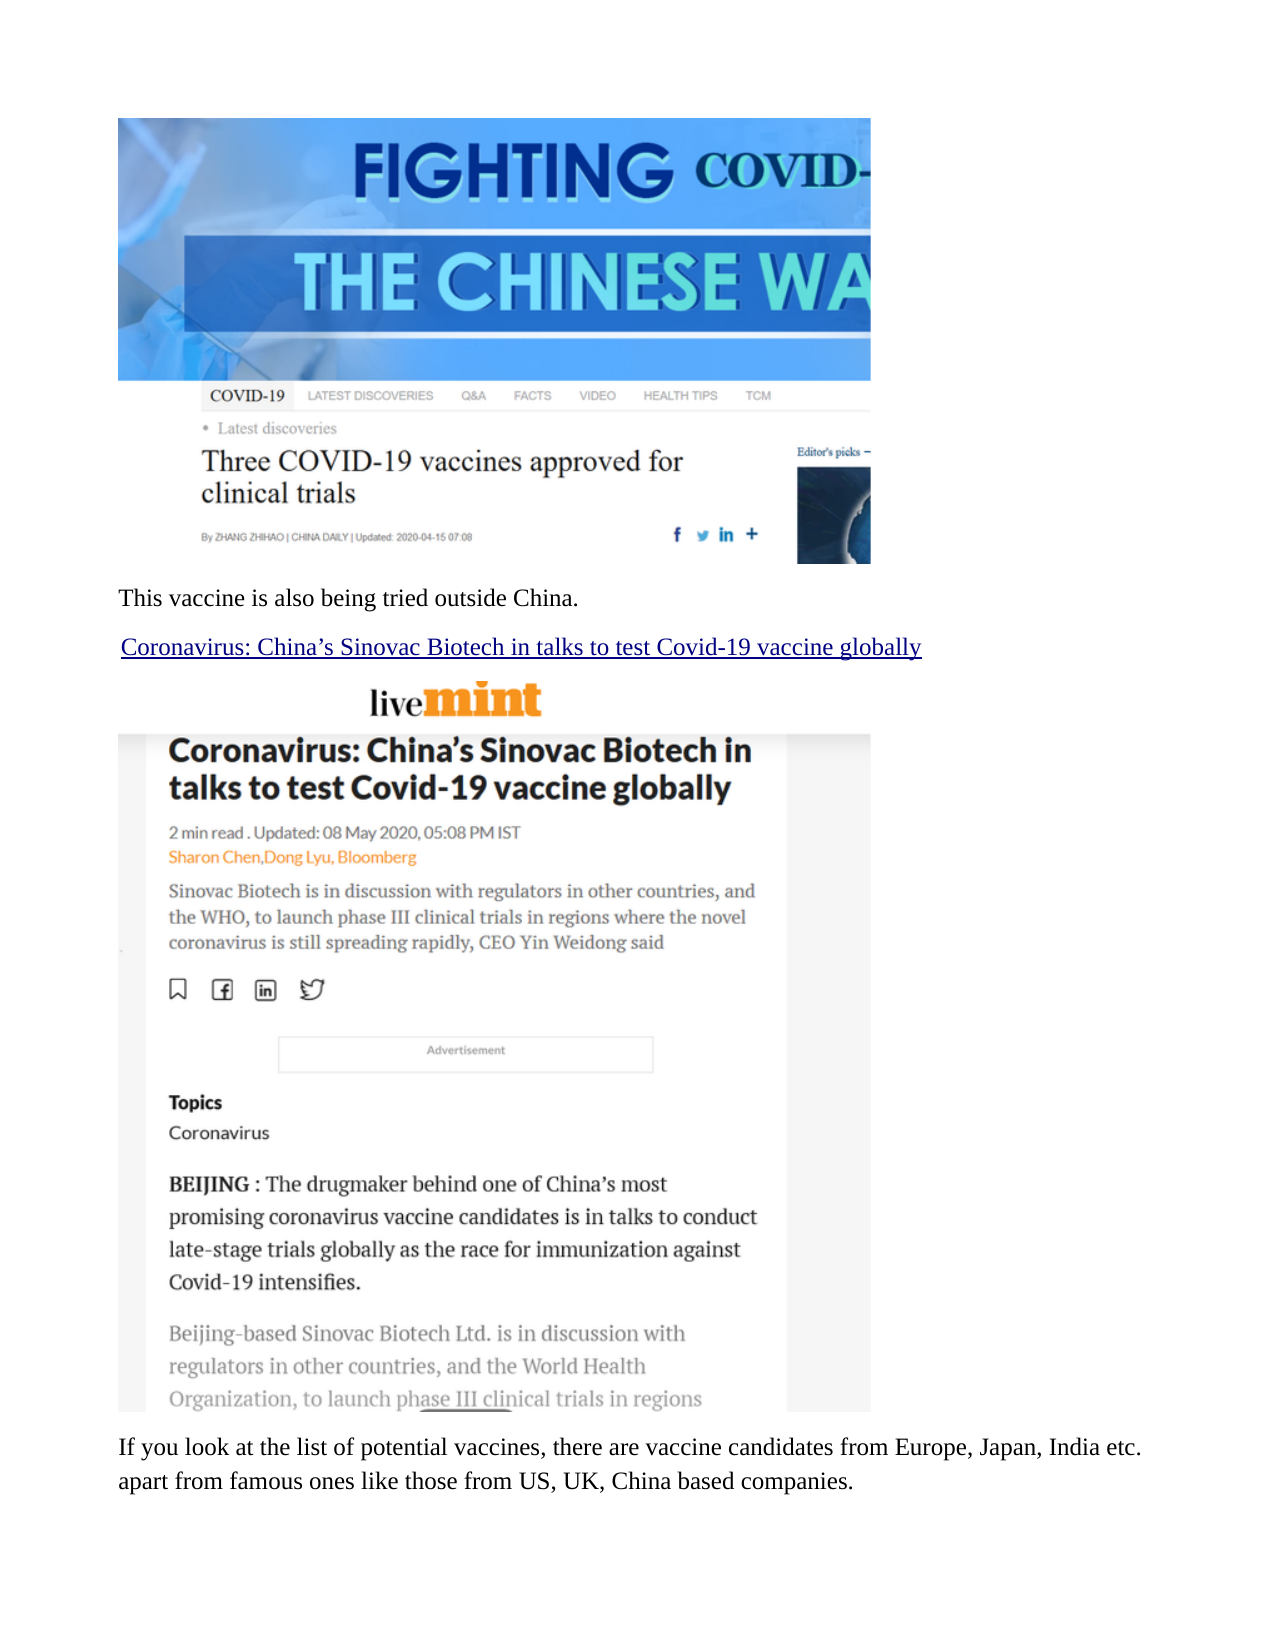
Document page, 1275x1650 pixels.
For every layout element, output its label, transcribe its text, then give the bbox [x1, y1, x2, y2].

text If you look at the list of potential vaccines, there are vaccine candidates from Europe, Japan, India etc. apart from famous ones like those from US, UK, China based companies. [118, 1432, 1157, 1495]
picture [118, 118, 871, 564]
text Coronavirus: China’s Sinovac Biotech in talks to test Covid-19 vaccine globally [121, 632, 1157, 661]
picture [118, 681, 871, 1412]
text This vaccine is also being tried outside China. [118, 583, 1157, 612]
